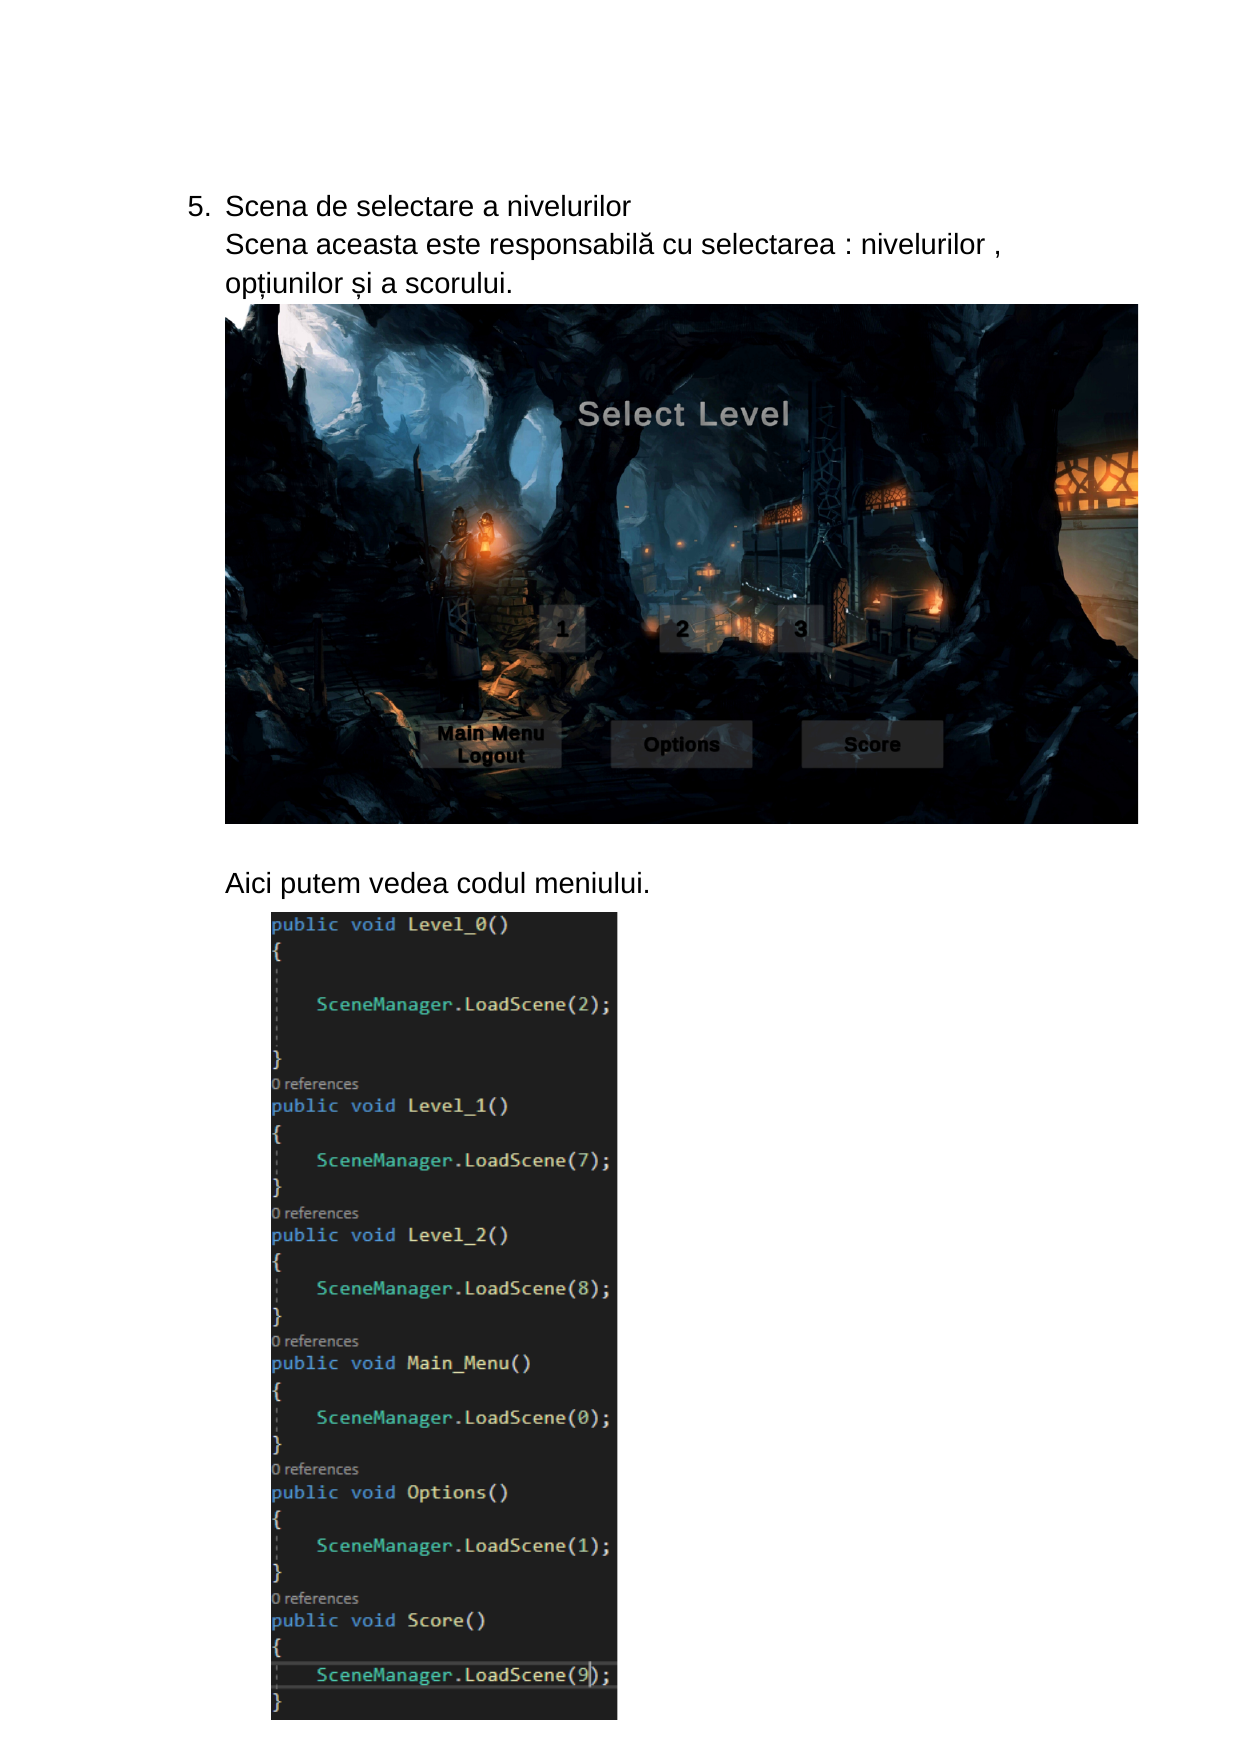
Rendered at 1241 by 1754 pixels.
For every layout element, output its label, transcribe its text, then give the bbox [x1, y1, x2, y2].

picture [225, 304, 1139, 824]
text Scena aceasta este responsabilă cu selectarea : nivelurilor , opțiunilor și a scorului. [225, 227, 1090, 299]
list Scena de selectare a nivelurilor [187, 188, 1090, 222]
picture [271, 912, 618, 1720]
text Aici putem vedea codul meniului. [225, 866, 1090, 899]
